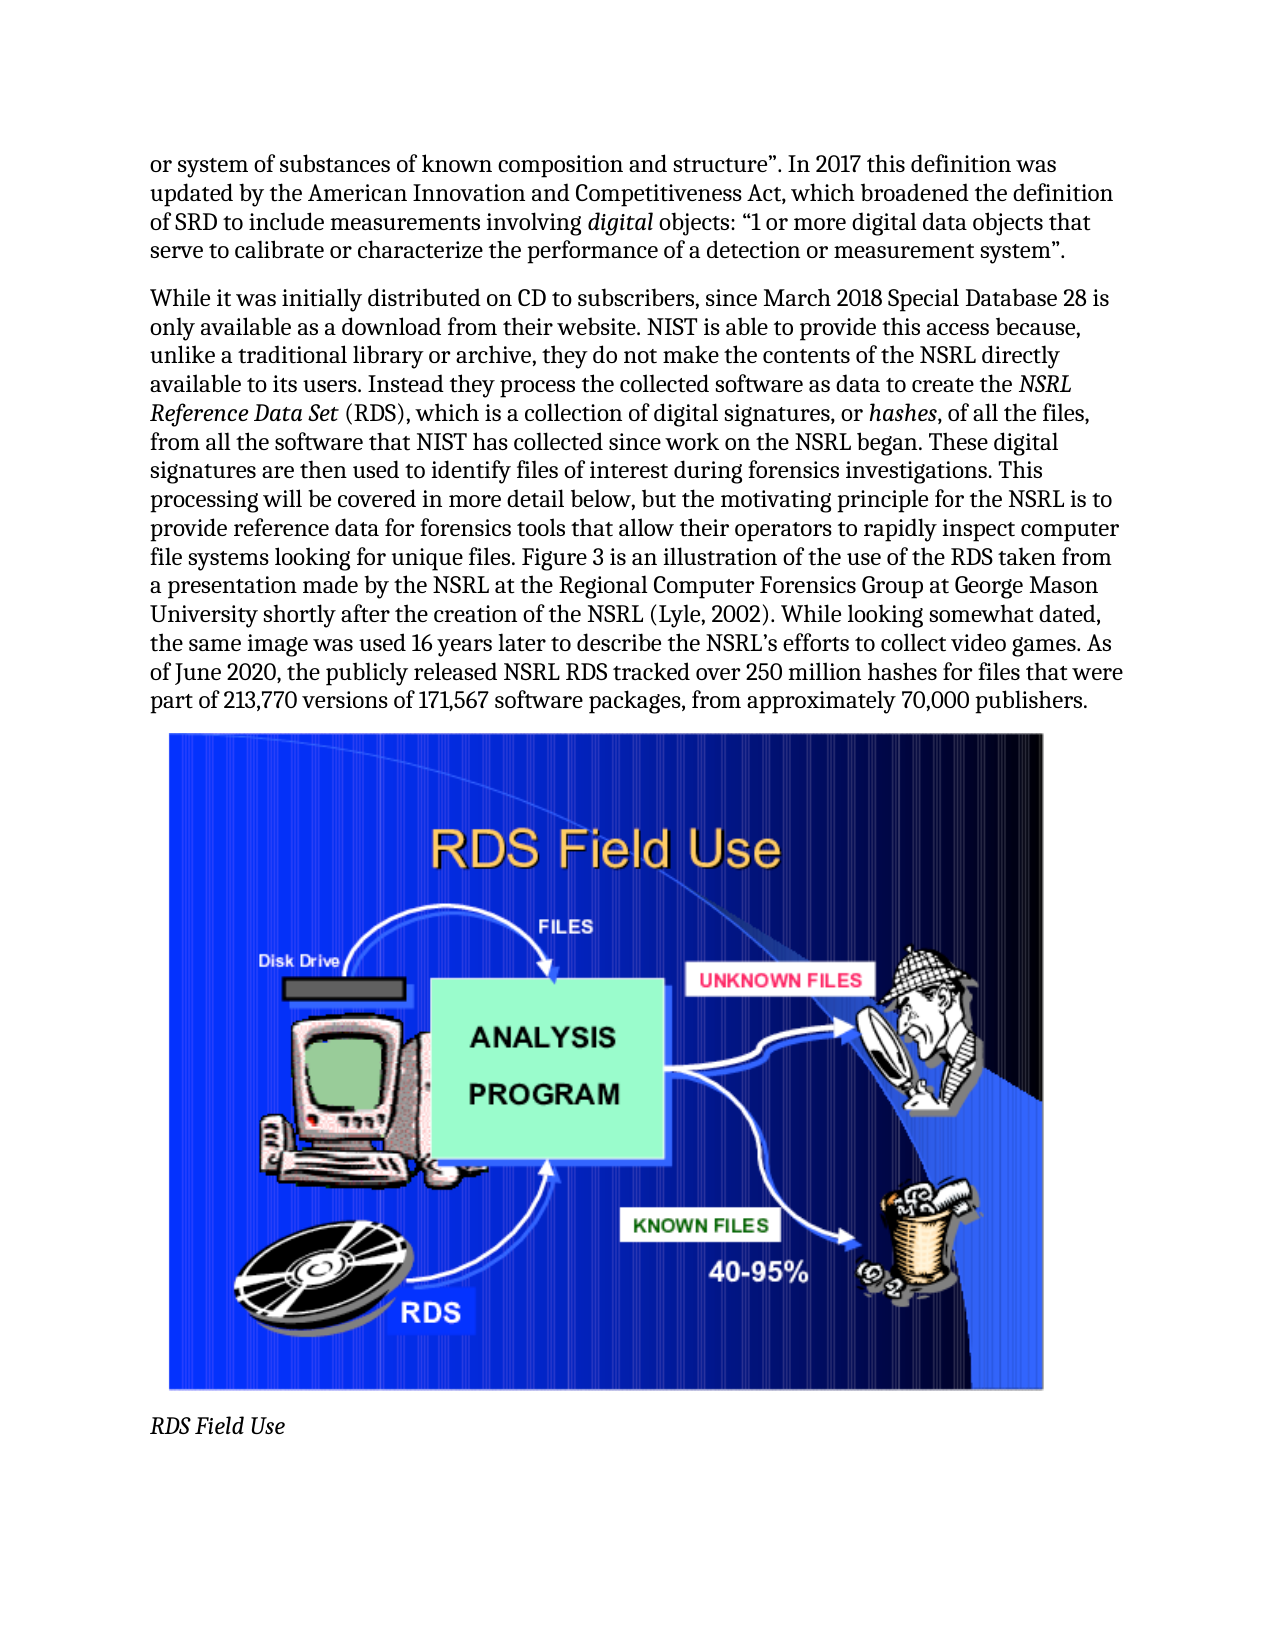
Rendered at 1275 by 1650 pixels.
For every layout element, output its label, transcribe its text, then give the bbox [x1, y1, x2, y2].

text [150, 150, 1125, 265]
picture [168, 733, 1044, 1391]
text While it was initially distributed on CD to subscribers, since March 2018 Special Database 28 is only available as a download from their website. NIST is able to provide this access because, unlike a traditional library or archive, they do not make the contents of the NSRL directly available to its users. Instead they process the collected software as data to create the NSRL Reference Data Set (RDS), which is a collection of digital signatures, or hashes, of all the files, from all the software that NIST has collected since work on the NSRL began. These digital signatures are then used to identify files of interest during forensics investigations. This processing will be covered in more detail below, but the motivating principle for the NSRL is to provide reference data for forensics tools that allow their operators to rapidly inspect computer file systems looking for unique files. Figure 3 is an illustration of the use of the RDS taken from a presentation made by the NSRL at the Regional Computer Forensics Group at George Mason University shortly after the creation of the NSRL (Lyle, 2002). While looking somewhat dated, the same image was used 16 years later to describe the NSRL’s efforts to collect video games. As of June 2020, the publicly released NSRL RDS tracked over 250 million hashes for files that were part of 213,770 versions of 171,567 software packages, from approximately 70,000 publishers. [150, 284, 1125, 715]
text RDS Field Use [150, 1412, 1125, 1440]
